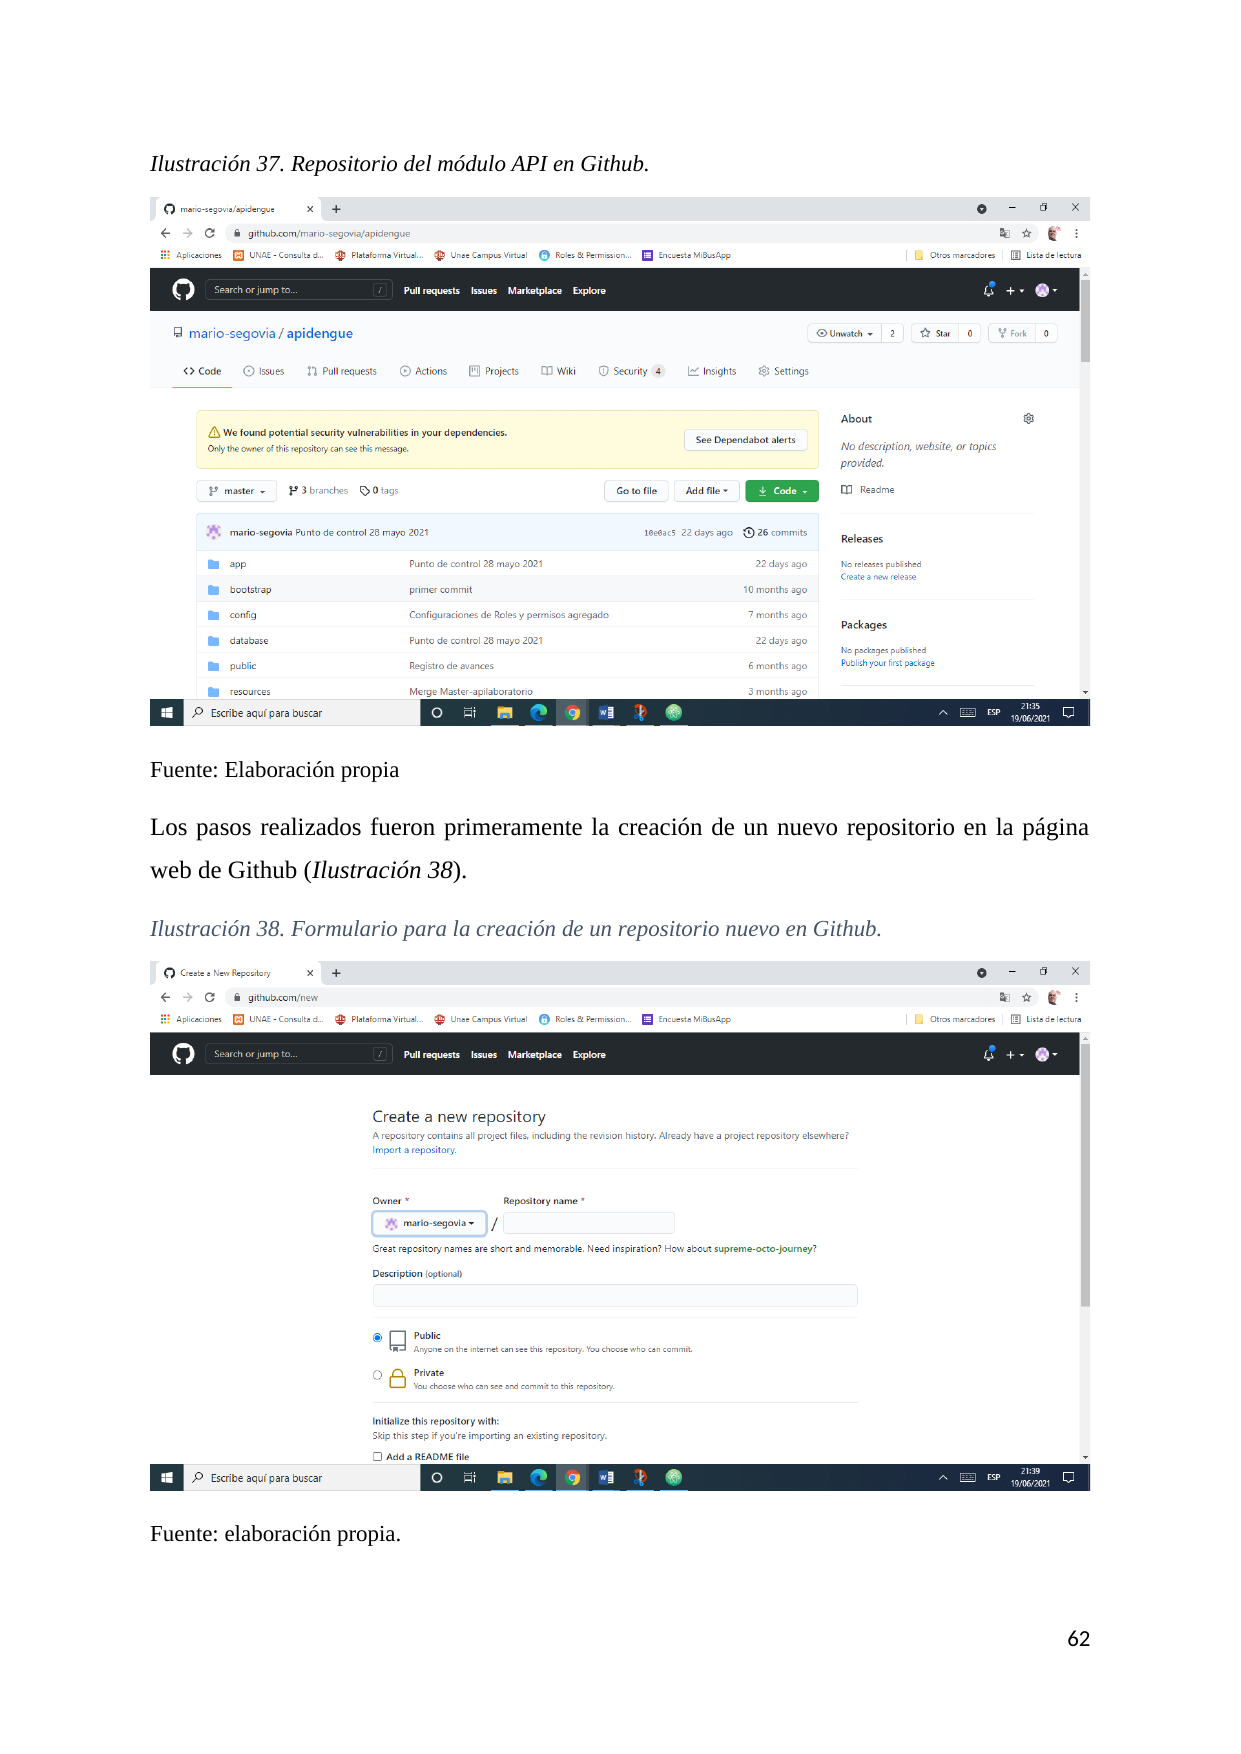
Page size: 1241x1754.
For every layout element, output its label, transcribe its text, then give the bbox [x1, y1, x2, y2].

text Fuente: elaboración propia. [150, 1520, 1090, 1547]
picture [150, 197, 1091, 726]
text Fuente: Elaboración propia [150, 756, 1090, 782]
picture [150, 961, 1091, 1491]
text Ilustración 37. Repositorio del módulo API en Github. [150, 150, 1090, 176]
text Ilustración 38. Formulario para la creación de un repositorio nuevo en Github. [150, 915, 1090, 941]
text Los pasos realizados fueron primeramente la creación de un nuevo repositorio en la página web de Github (Ilustración 38). [150, 812, 1090, 884]
